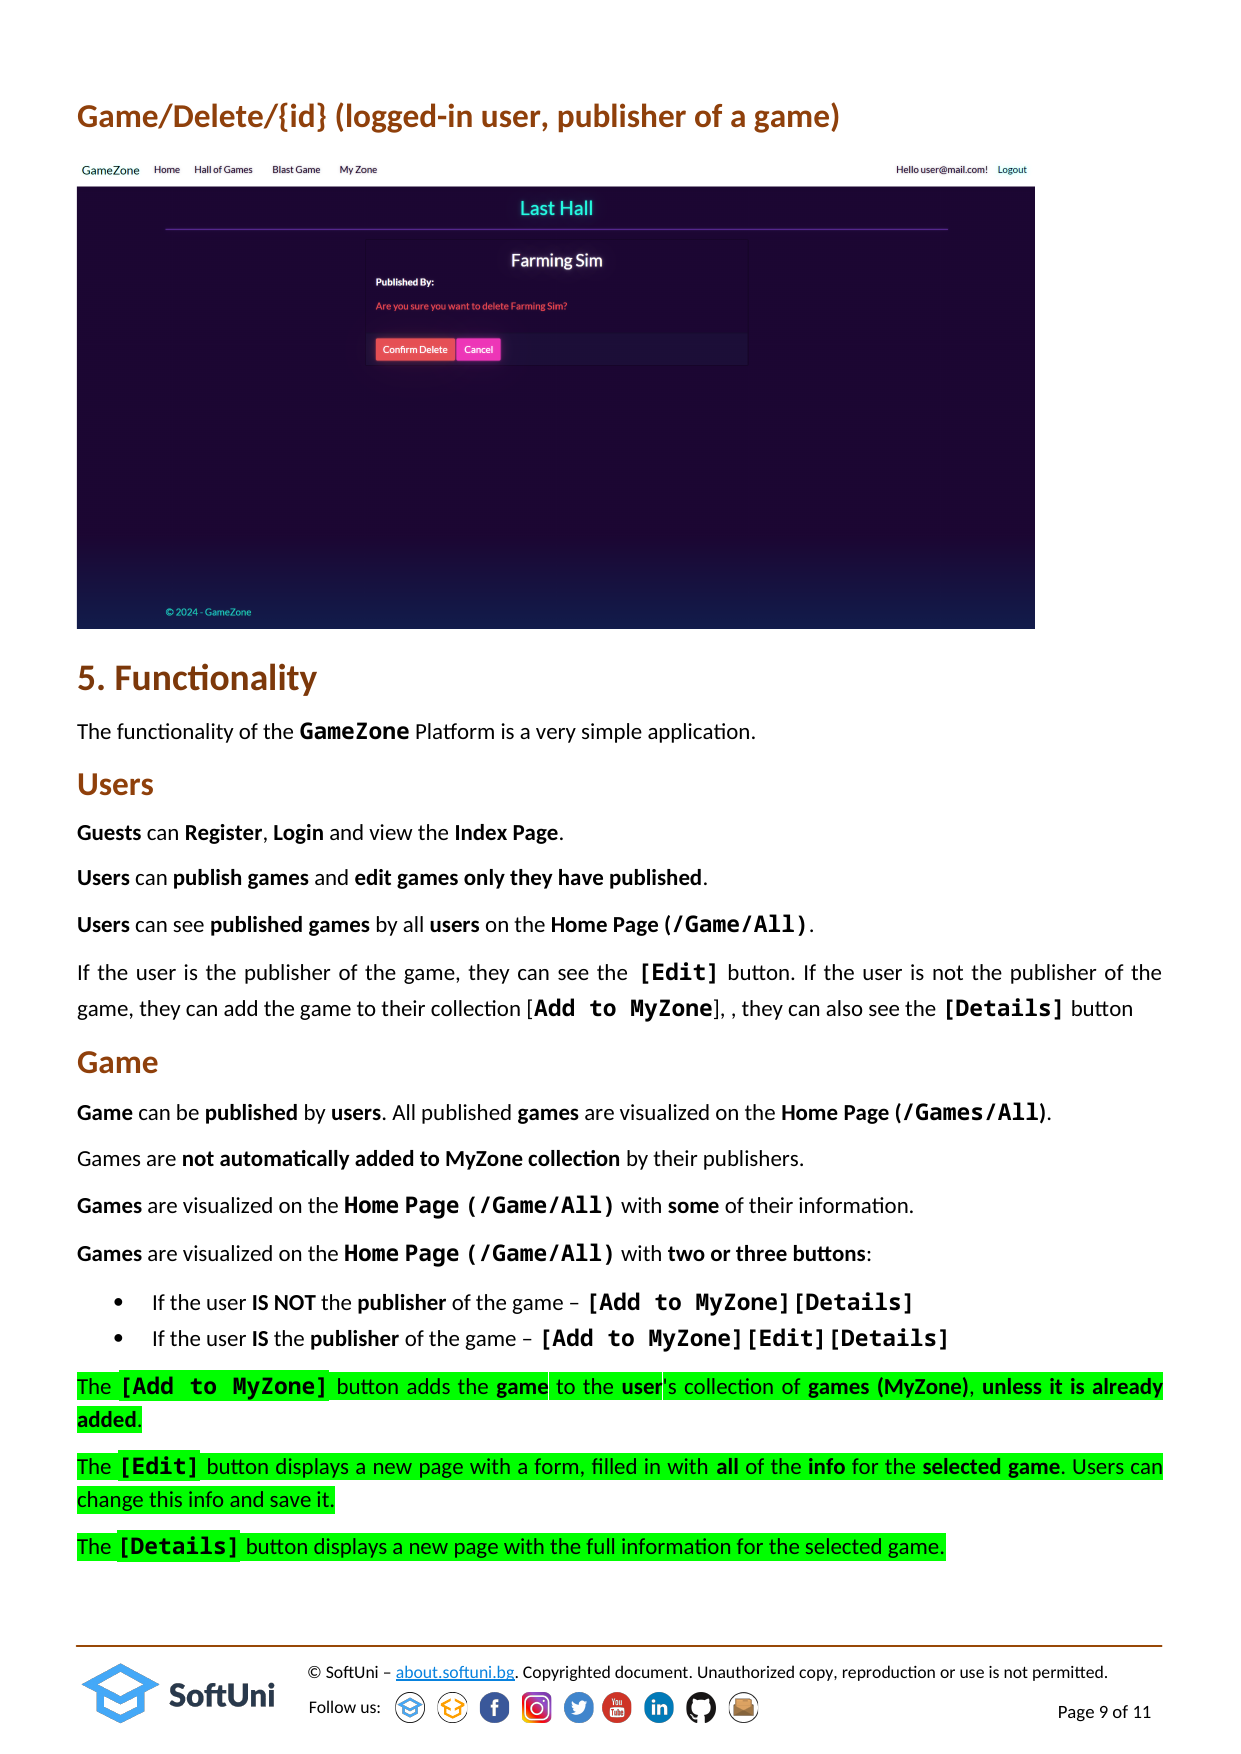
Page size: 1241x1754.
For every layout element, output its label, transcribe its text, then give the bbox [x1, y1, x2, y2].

picture [395, 1692, 425, 1723]
text Guests can Register, Login and view the Index Page. [77, 818, 1163, 846]
text Games are visualized on the Home Page (/Game/All) with two or three buttons: [77, 1237, 1163, 1268]
subtitle Functionality [77, 654, 1163, 700]
text The functionality of the GameZone Platform is a very simple application. [77, 715, 1163, 746]
picture [665, 1714, 674, 1723]
picture [602, 1692, 632, 1723]
picture [564, 1692, 594, 1723]
text Games are visualized on the Home Page (/Game/All) with some of their information. [77, 1189, 1163, 1220]
picture [644, 1692, 653, 1701]
picture [75, 1658, 281, 1729]
picture [479, 1692, 510, 1723]
text Games are not automatically added to MyZone collection by their publishers. [77, 1144, 1163, 1172]
picture [522, 1692, 552, 1723]
text If the user is the publisher of the game, they can see the [Edit] button. If the user is not the publisher of the game, they can add the game to their collection [Add to MyZone], , they can also see the [Details] button [77, 956, 1163, 1023]
text Users can see published games by all users on the Home Page (/Game/All). [77, 908, 1163, 939]
picture [686, 1692, 716, 1723]
picture [76, 154, 1035, 629]
subtitle Game [77, 1041, 1163, 1081]
text The [Details] button displays a new page with the full information for the selected game. [240, 1530, 1163, 1562]
text Users can publish games and edit games only they have published. [77, 863, 1163, 891]
picture [437, 1692, 468, 1723]
picture [665, 1692, 674, 1701]
text Game can be published by users. All published games are visualized on the Home Page (/Games/All). [77, 1096, 1163, 1127]
subtitle Users [77, 763, 1163, 804]
list If the user IS NOT the publisher of the game – [Add to MyZone][Details] [114, 1286, 1163, 1317]
picture [728, 1692, 759, 1723]
text Game/Delete/{id} (logged-in user, publisher of a game) [77, 95, 1163, 136]
picture [658, 1705, 667, 1714]
list If the user IS the publisher of the game – [Add to MyZone][Edit][Details] [114, 1322, 1163, 1353]
text The [Edit] button displays a new page with a form, filled in with all of the info for the selected game. Users can change this info and save it. [77, 1480, 1163, 1514]
text The [Add to MyZone] button adds the game to the user's collection of games (MyZone), unless it is already added. [77, 1370, 1163, 1433]
picture [644, 1714, 653, 1723]
